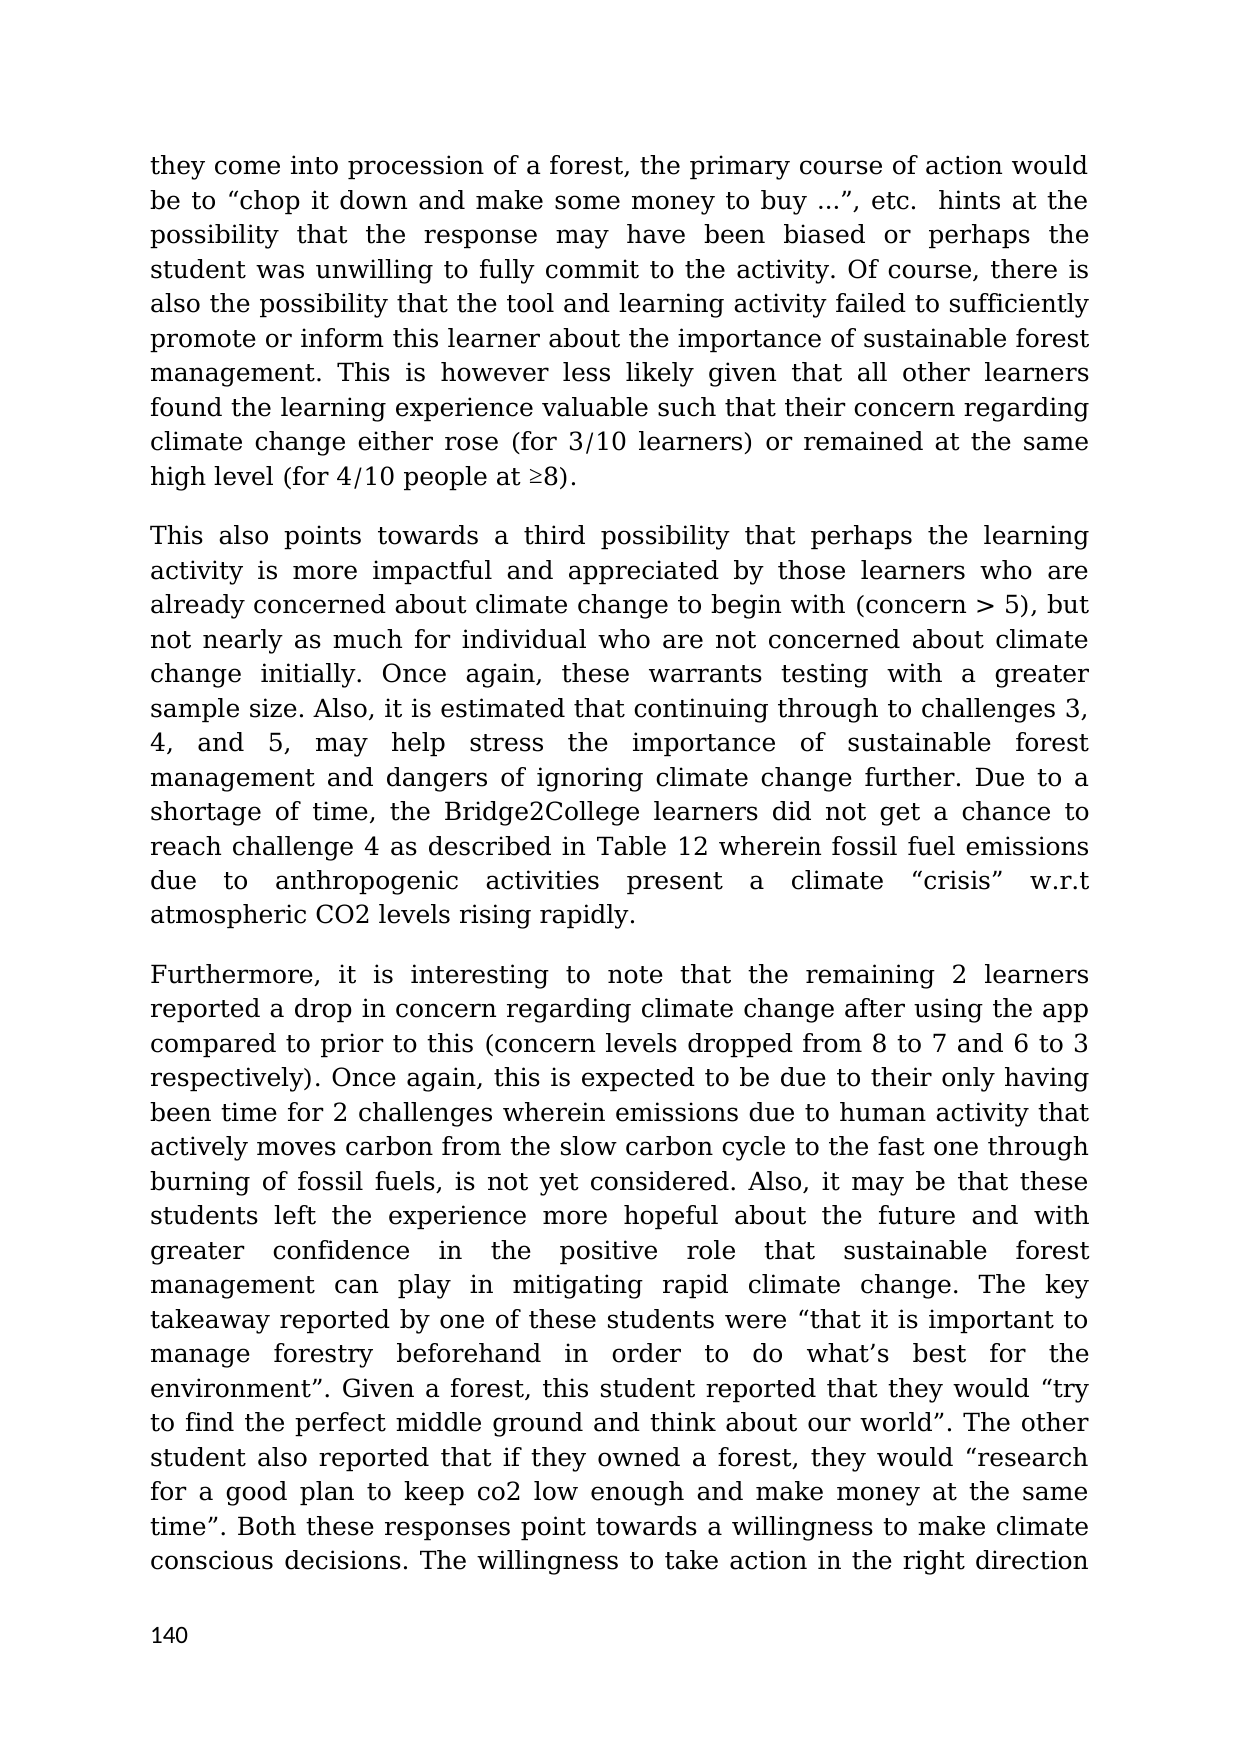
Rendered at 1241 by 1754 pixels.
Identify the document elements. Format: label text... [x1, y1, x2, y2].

text This also points towards a third possibility that perhaps the learning activity is more impactful and appreciated by those learners who are already concerned about climate change to begin with (concern > 5), but not nearly as much for individual who are not concerned about climate change initially. Once again, these warrants testing with a greater sample size. Also, it is estimated that continuing through to challenges 3, 4, and 5, may help stress the importance of sustainable forest management and dangers of ignoring climate change further. Due to a shortage of time, the Bridge2College learners did not get a chance to reach challenge 4 as described in Table 12 wherein fossil fuel emissions due to anthropogenic activities present a climate “crisis” w.r.t atmospheric CO2 levels rising rapidly. [150, 520, 1090, 929]
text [150, 150, 1090, 490]
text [150, 958, 1090, 1575]
